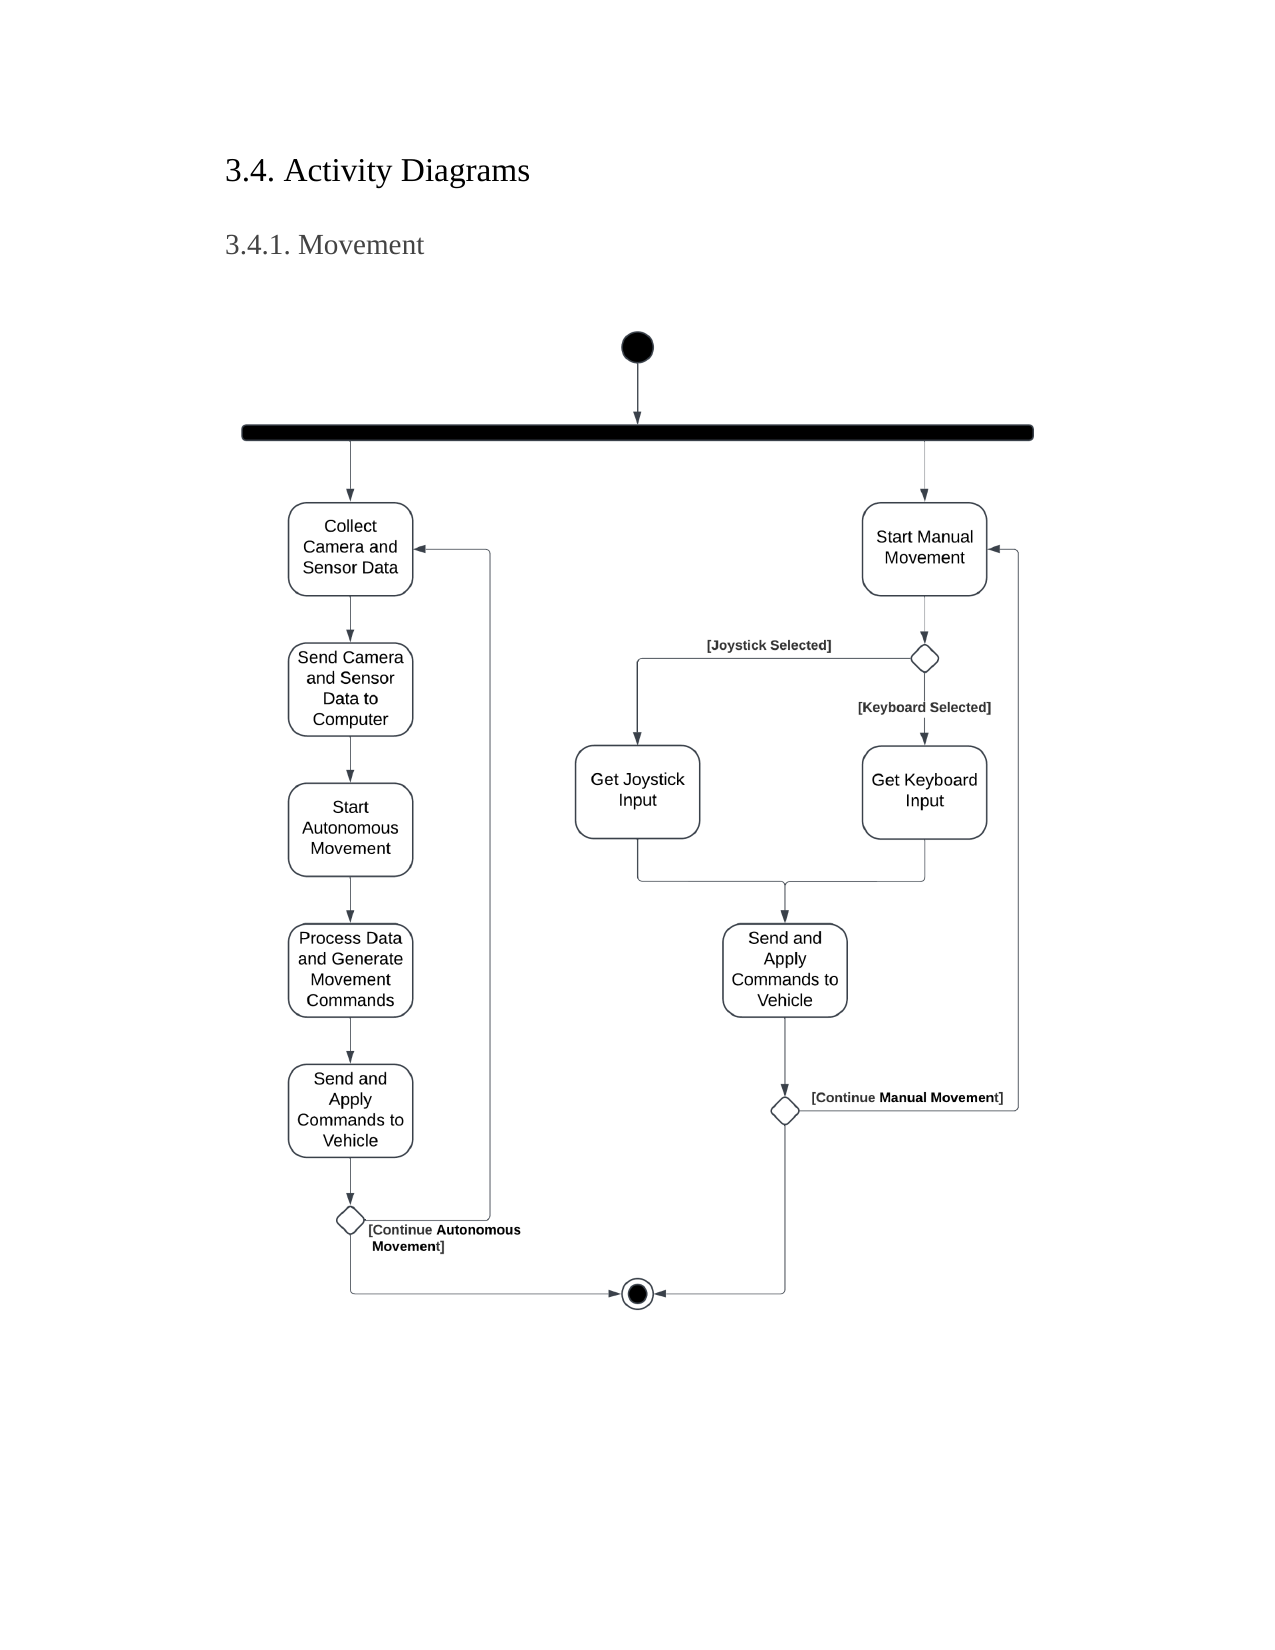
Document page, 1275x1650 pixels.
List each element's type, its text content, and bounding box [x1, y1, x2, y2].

subtitle 3.4.1. Movement [150, 227, 1125, 261]
subtitle 3.4. Activity Diagrams [150, 150, 1125, 188]
picture [195, 286, 1080, 1356]
